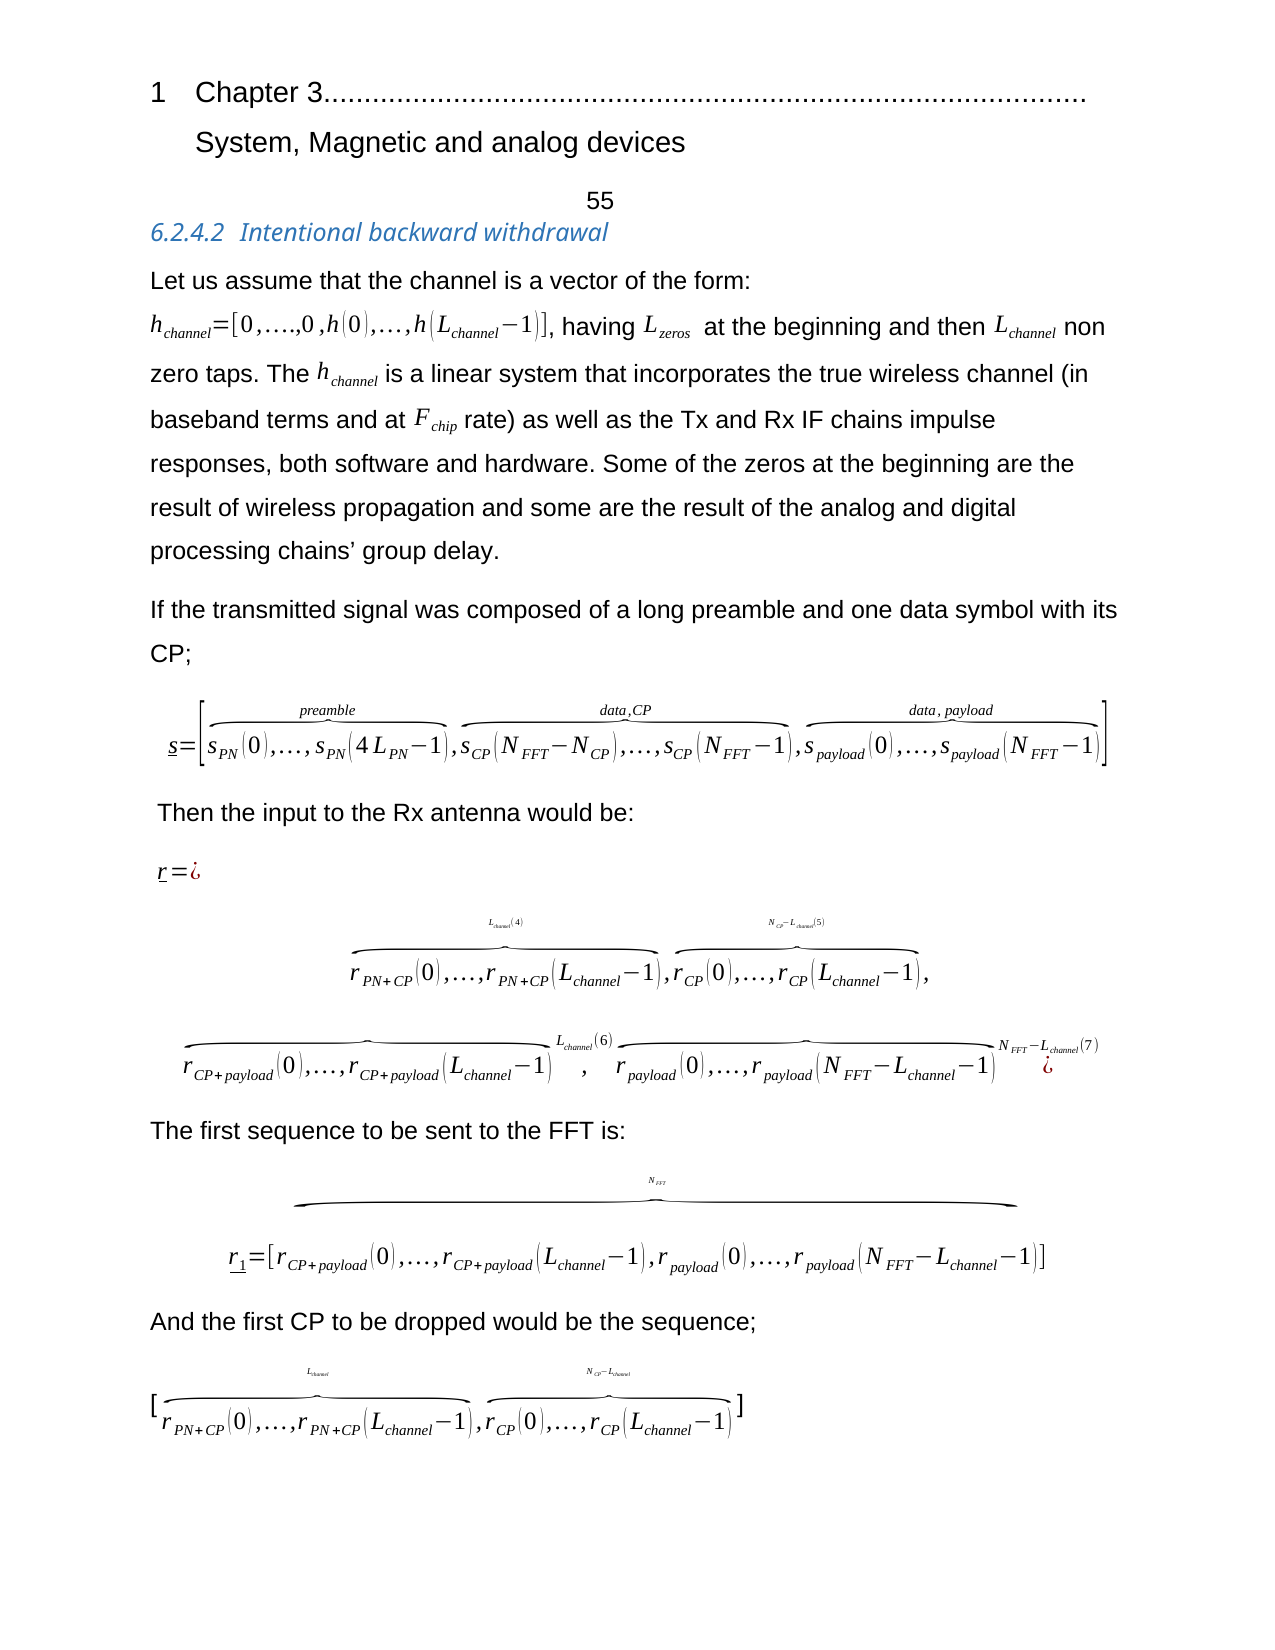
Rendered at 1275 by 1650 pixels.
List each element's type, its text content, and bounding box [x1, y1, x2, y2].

text [] [150, 1367, 1125, 1440]
text Let us assume that the channel is a vector of the form: , having at the beginning and then non zero taps. The is a linear system that incorporates the true wireless channel (in baseband terms and at rate) as well as the Tx and Rx IF chains impulse responses, both software and hardware. Some of the zeros at the beginning are the result of wireless propagation and some are the result of the analog and digital processing chains’ group delay. [150, 266, 1125, 564]
text If the transmitted signal was composed of a long preamble and one data symbol with its CP; [150, 596, 1125, 667]
text Then the input to the Rx antenna would be: [150, 798, 1125, 827]
text The first sequence to be sent to the FFT is: [150, 1116, 1125, 1144]
text And the first CP to be dropped would be the sequence; [150, 1307, 1125, 1336]
subtitle Intentional backward withdrawal [150, 215, 1125, 249]
